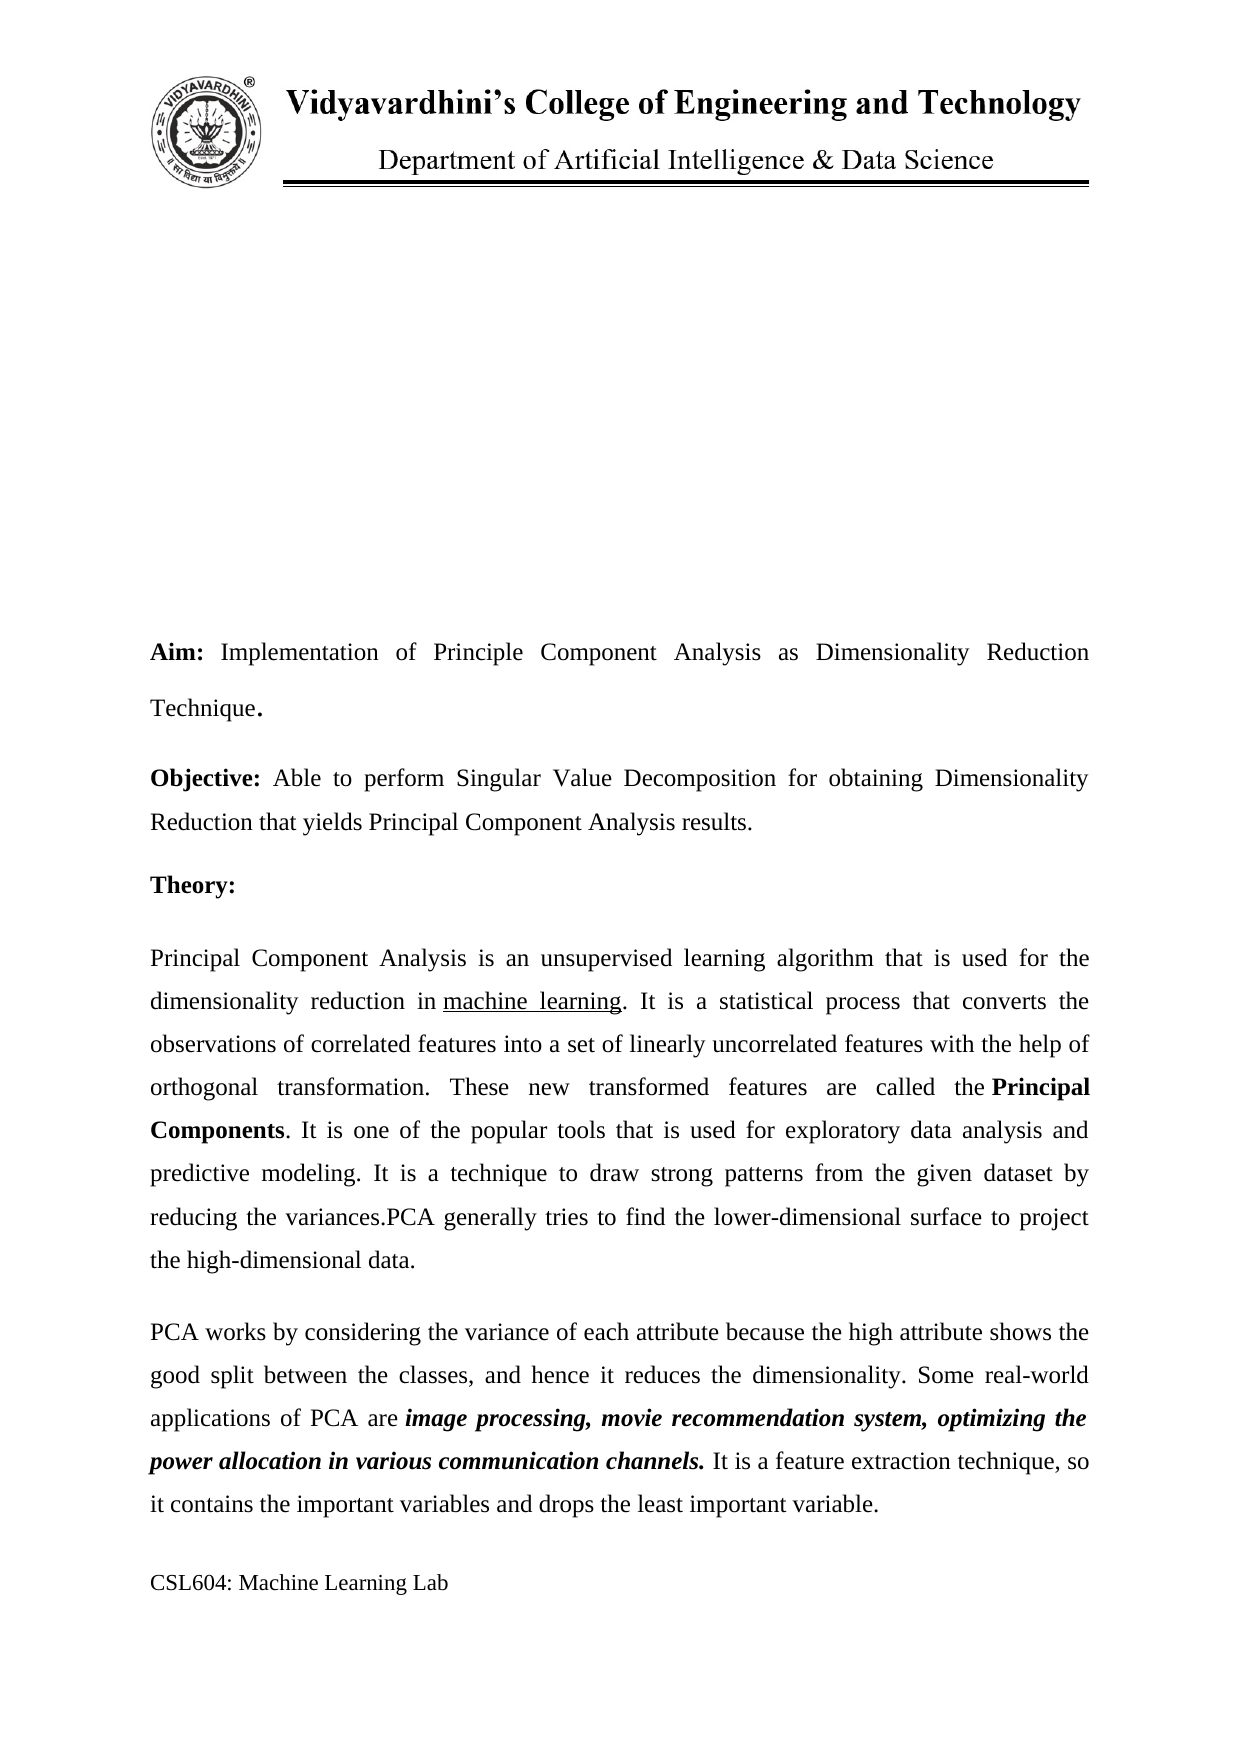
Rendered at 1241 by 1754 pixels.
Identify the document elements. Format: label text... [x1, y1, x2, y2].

picture [150, 75, 1091, 190]
text Objective: Able to perform Singular Value Decomposition for obtaining Dimensionality Reduction that yields Principal Component Analysis results. [150, 763, 1090, 835]
text PCA works by considering the variance of each attribute because the high attribute shows the good split between the classes, and hence it reduces the dimensionality. Some real-world applications of PCA are image processing, movie recommendation system, optimizing the power allocation in various communication channels. It is a feature extraction technique, so it contains the important variables and drops the least important variable. [150, 1317, 1090, 1518]
text Principal Component Analysis is an unsupervised learning algorithm that is used for the dimensionality reduction in machine learning. It is a statistical process that converts the observations of correlated features into a set of linearly uncorrelated features with the help of orthogonal transformation. These new transformed features are called the Principal Components. It is one of the popular tools that is used for exploratory data analysis and predictive modeling. It is a technique to draw strong patterns from the given dataset by reducing the variances.PCA generally tries to find the lower-dimensional surface to project the high-dimensional data. [150, 943, 1090, 1273]
text Theory: [150, 871, 1090, 899]
text Aim: Implementation of Principle Component Analysis as Dimensionality Reduction Technique. [150, 637, 1090, 723]
